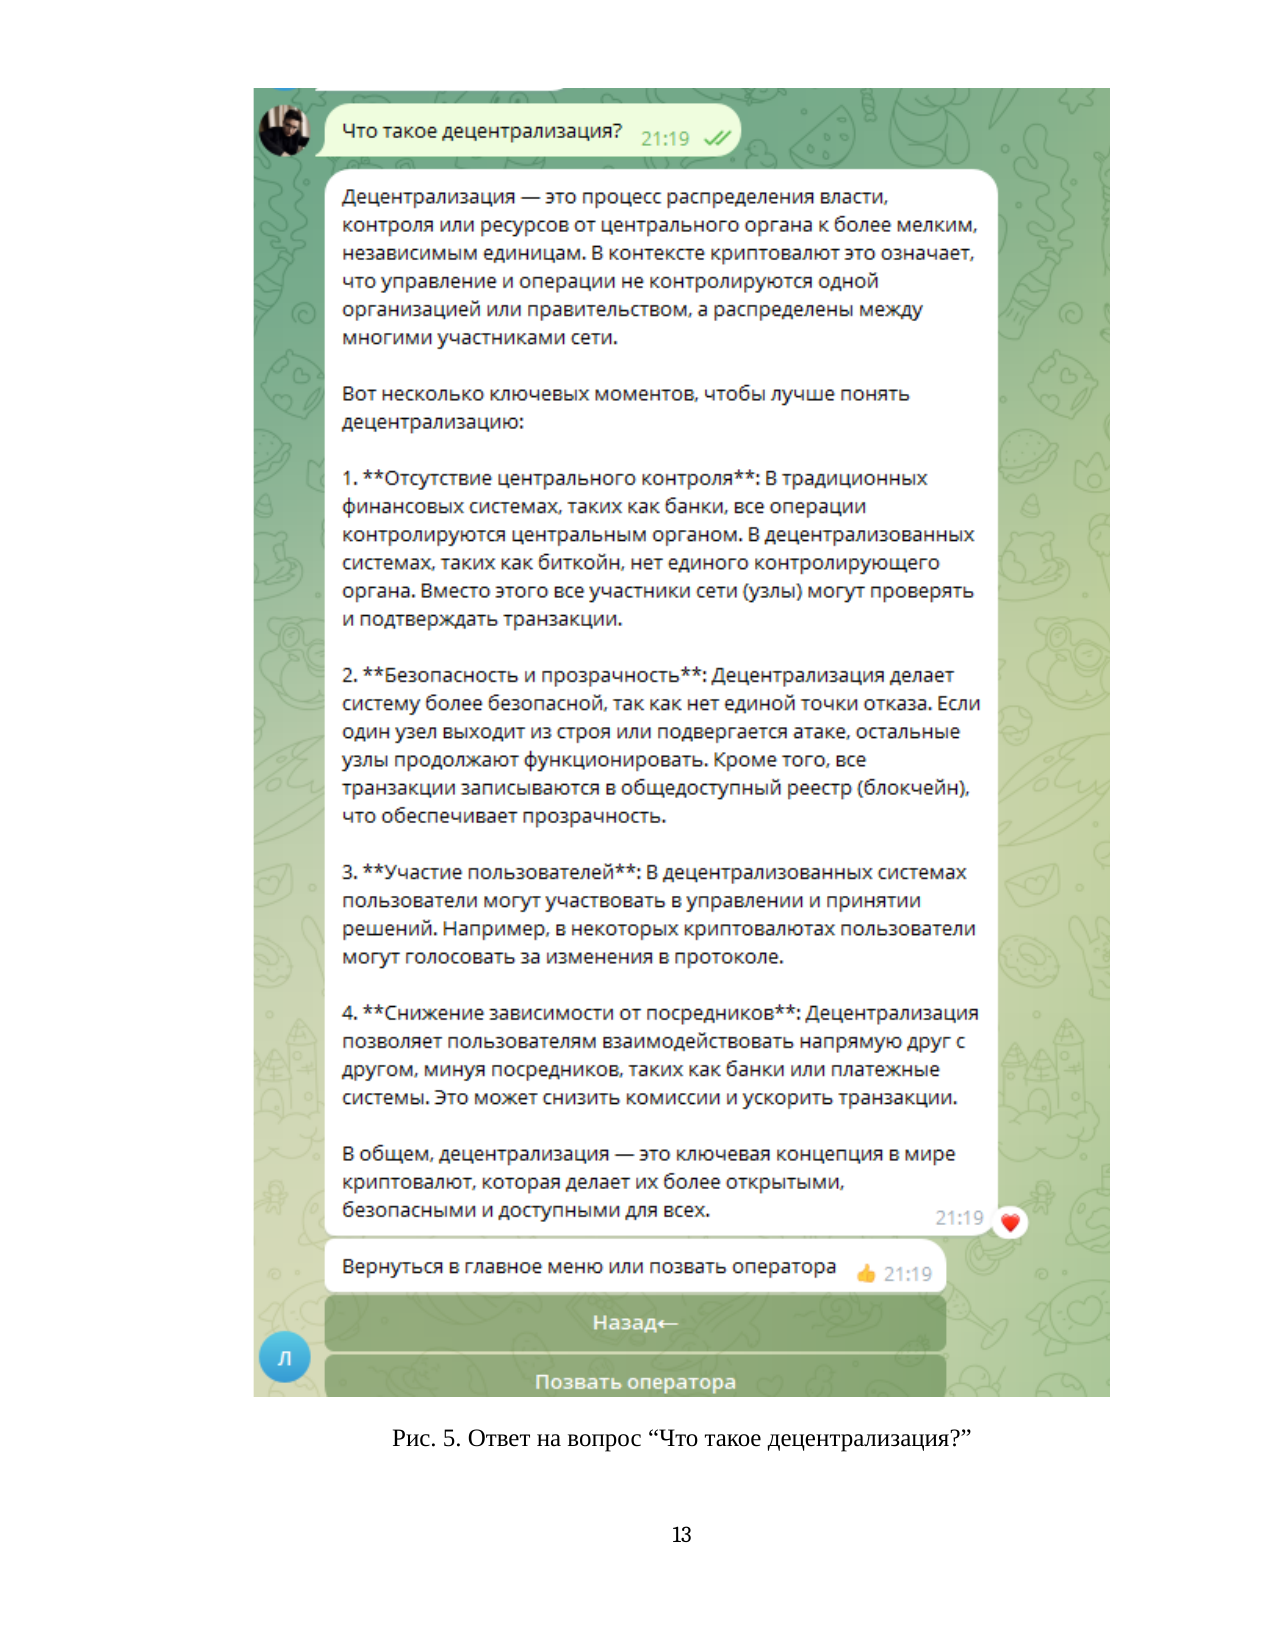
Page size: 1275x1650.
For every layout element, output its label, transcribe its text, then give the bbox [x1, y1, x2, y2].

text Рис. 5. Ответ на вопрос “Что такое децентрализация?” [148, 1423, 1216, 1452]
picture [253, 88, 1110, 1397]
